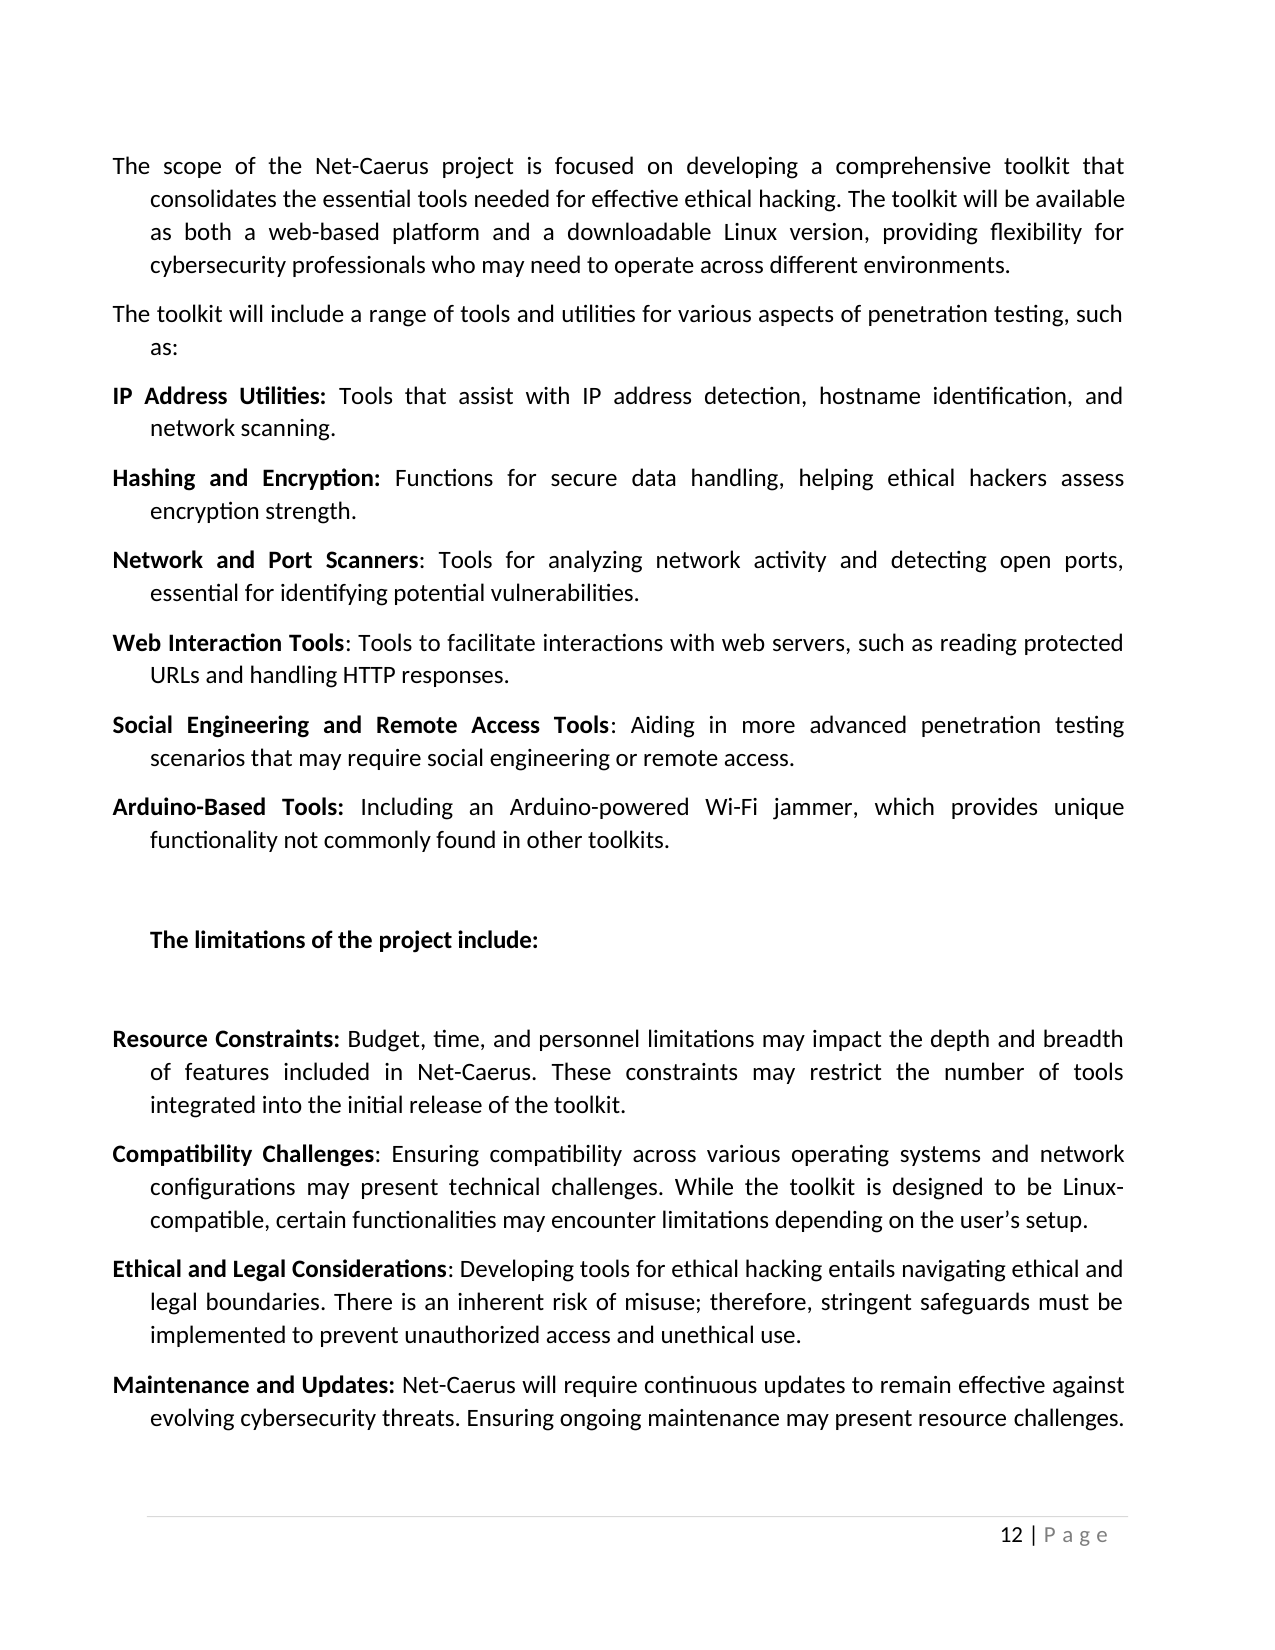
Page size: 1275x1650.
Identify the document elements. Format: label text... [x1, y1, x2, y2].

text Resource Constraints: Budget, time, and personnel limitations may impact the depth and breadth of features included in Net-Caerus. These constraints may restrict the number of tools integrated into the initial release of the toolkit. [112, 1023, 1125, 1119]
text Hashing and Encryption: Functions for secure data handling, helping ethical hackers assess encryption strength. [112, 462, 1126, 525]
text IP Address Utilities: Tools that assist with IP address detection, hostname identification, and network scanning. [112, 380, 1125, 443]
text Arduino-Based Tools: Including an Arduino-powered Wi-Fi jammer, which provides unique functionality not commonly found in other toolkits. [112, 792, 1126, 855]
subtitle The limitations of the project include: [150, 924, 1200, 954]
text Ethical and Legal Considerations: Developing tools for ethical hacking entails navigating ethical and legal boundaries. There is an inherent risk of misuse; therefore, stringent safeguards must be implemented to prevent unauthorized access and unethical use. [112, 1254, 1125, 1350]
text Maintenance and Updates: Net-Caerus will require continuous updates to remain effective against evolving cybersecurity threats. Ensuring ongoing maintenance may present resource challenges. [112, 1369, 1125, 1432]
text Network and Port Scanners: Tools for analyzing network activity and detecting open ports, essential for identifying potential vulnerabilities. [112, 544, 1125, 608]
text Web Interaction Tools: Tools to facilitate interactions with web servers, such as reading protected URLs and handling HTTP responses. [112, 627, 1126, 690]
text The scope of the Net-Caerus project is focused on developing a comprehensive toolkit that consolidates the essential tools needed for effective ethical hacking. The toolkit will be available as both a web-based platform and a downloadable Linux version, providing flexibility for cybersecurity professionals who may need to operate across different environments. [112, 150, 1125, 279]
text The toolkit will include a range of tools and utilities for various aspects of penetration testing, such as: [112, 298, 1125, 361]
text Compatibility Challenges: Ensuring compatibility across various operating systems and network configurations may present technical challenges. While the toolkit is designed to be Linux- compatible, certain functionalities may encounter limitations depending on the user’s setup. [112, 1138, 1126, 1235]
text Social Engineering and Remote Access Tools: Aiding in more advanced penetration testing scenarios that may require social engineering or remote access. [112, 709, 1125, 773]
